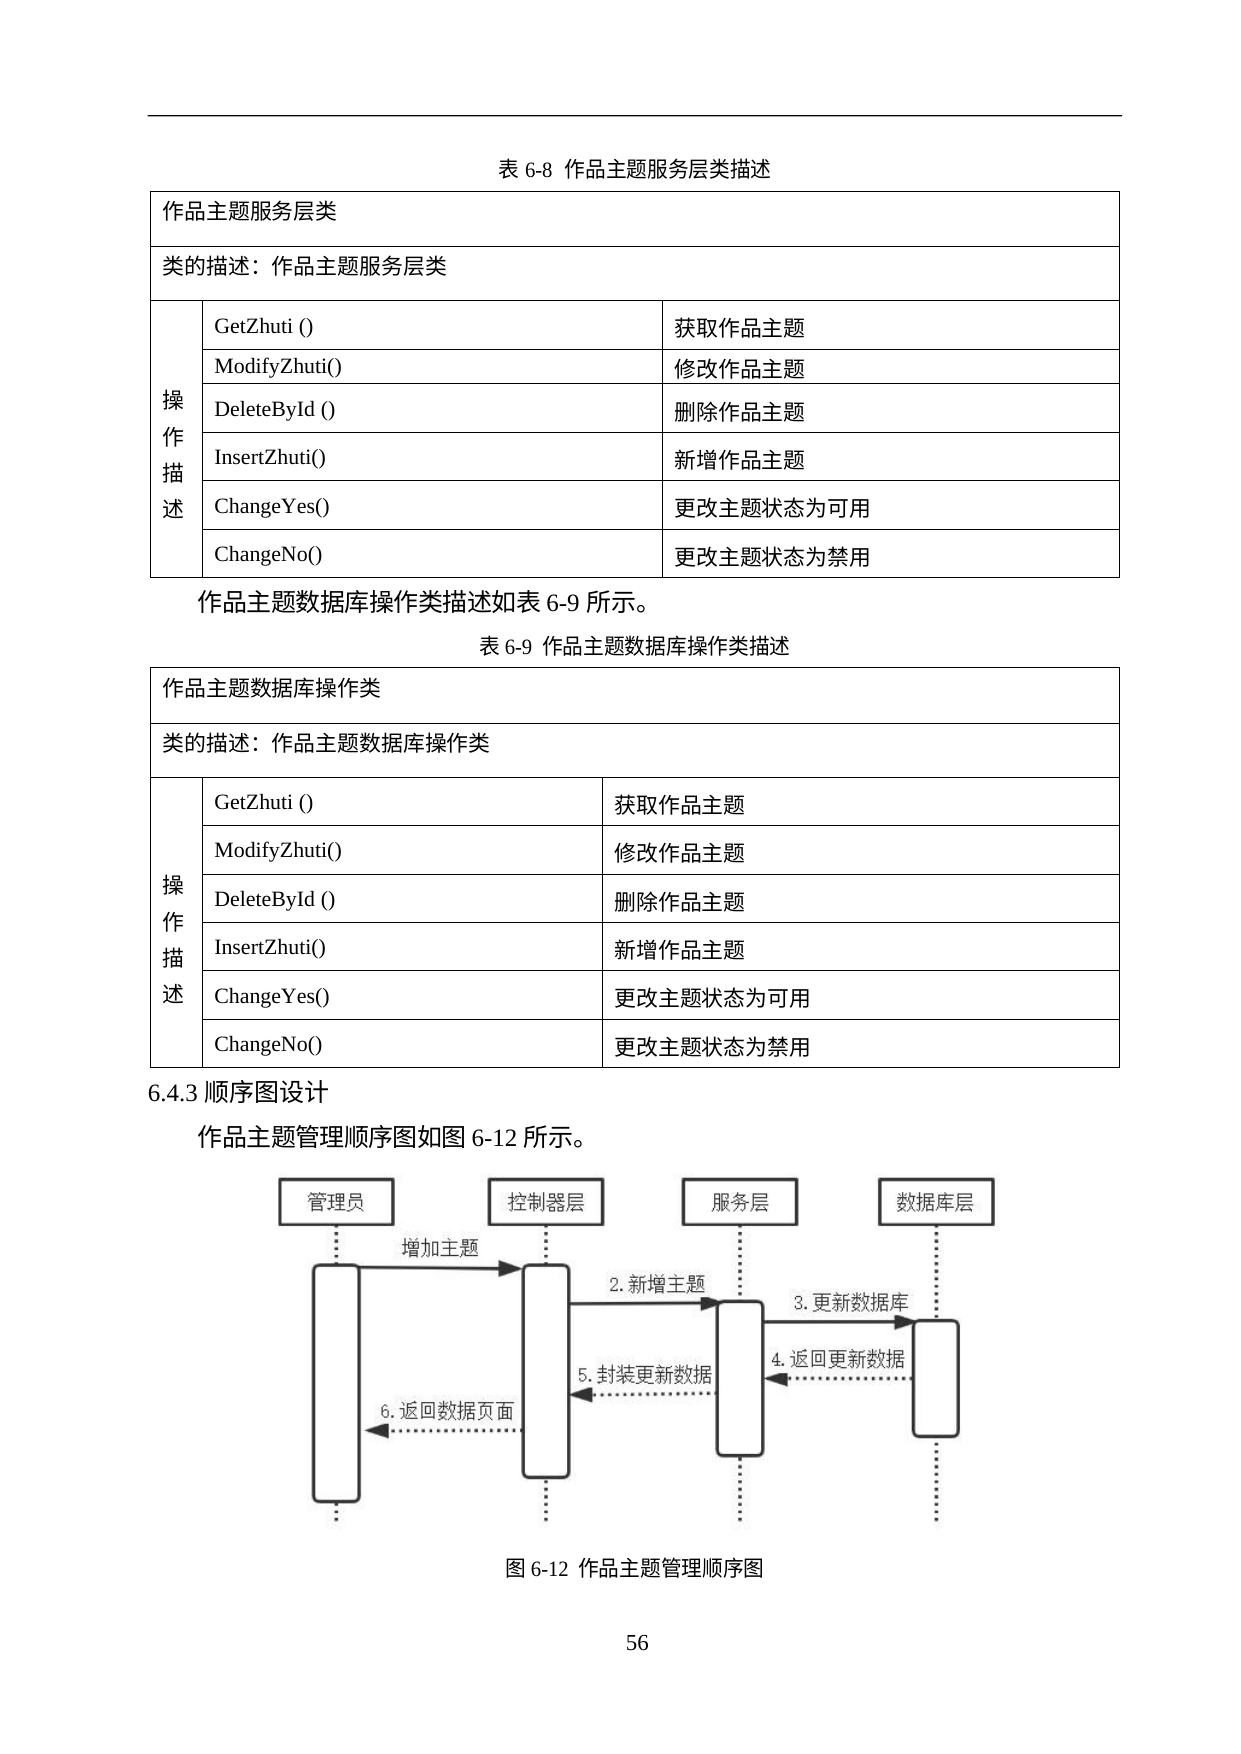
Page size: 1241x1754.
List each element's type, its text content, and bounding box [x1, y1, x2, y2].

table_cell 操作描述 [151, 301, 202, 577]
table_cell ChangeYes() [203, 971, 602, 1019]
table_header 作品主题服务层类 [151, 192, 1119, 246]
table_cell 新增作品主题 [603, 923, 1119, 970]
table_cell GetZhuti () [203, 301, 662, 348]
table_cell 删除作品主题 [663, 384, 1119, 432]
table_cell 更改主题状态为可用 [663, 481, 1119, 529]
table_cell 更改主题状态为禁用 [663, 530, 1119, 577]
table_cell 类的描述：作品主题数据库操作类 [151, 724, 1119, 777]
table_cell 获取作品主题 [603, 778, 1119, 825]
table_cell ChangeNo() [203, 530, 662, 577]
text 图 6-12 作品主题管理顺序图 [425, 1530, 845, 1583]
table_cell 操作描述 [151, 778, 202, 1067]
table_cell DeleteById () [203, 384, 662, 432]
table_cell 新增作品主题 [663, 433, 1119, 480]
table_cell 修改作品主题 [603, 826, 1119, 873]
table_cell ModifyZhuti() [203, 350, 662, 383]
subtitle 顺序图设计 [148, 1073, 1146, 1109]
table_cell 修改作品主题 [663, 350, 1119, 383]
table_cell ModifyZhuti() [203, 826, 602, 873]
table_cell 类的描述：作品主题服务层类 [151, 247, 1119, 300]
table_cell 更改主题状态为可用 [603, 971, 1119, 1019]
text 表 6-9 作品主题数据库操作类描述 [425, 629, 845, 661]
table_cell 获取作品主题 [663, 301, 1119, 348]
table_cell GetZhuti () [203, 778, 602, 825]
picture [278, 1173, 1001, 1530]
table_cell DeleteById () [203, 875, 602, 922]
subtitle 作品主题数据库操作类描述如表 6-9 所示。 [198, 582, 1146, 619]
table_cell 删除作品主题 [603, 875, 1119, 922]
text 作品主题管理顺序图如图 6-12 所示。 [198, 1117, 1146, 1154]
table_cell 更改主题状态为禁用 [603, 1020, 1119, 1067]
table_cell ChangeYes() [203, 481, 662, 529]
text 表 6-8 作品主题服务层类描述 [135, 152, 1134, 184]
table_header 作品主题数据库操作类 [151, 668, 1119, 723]
table_cell InsertZhuti() [203, 923, 602, 970]
table_cell InsertZhuti() [203, 433, 662, 480]
table_cell ChangeNo() [203, 1020, 602, 1067]
